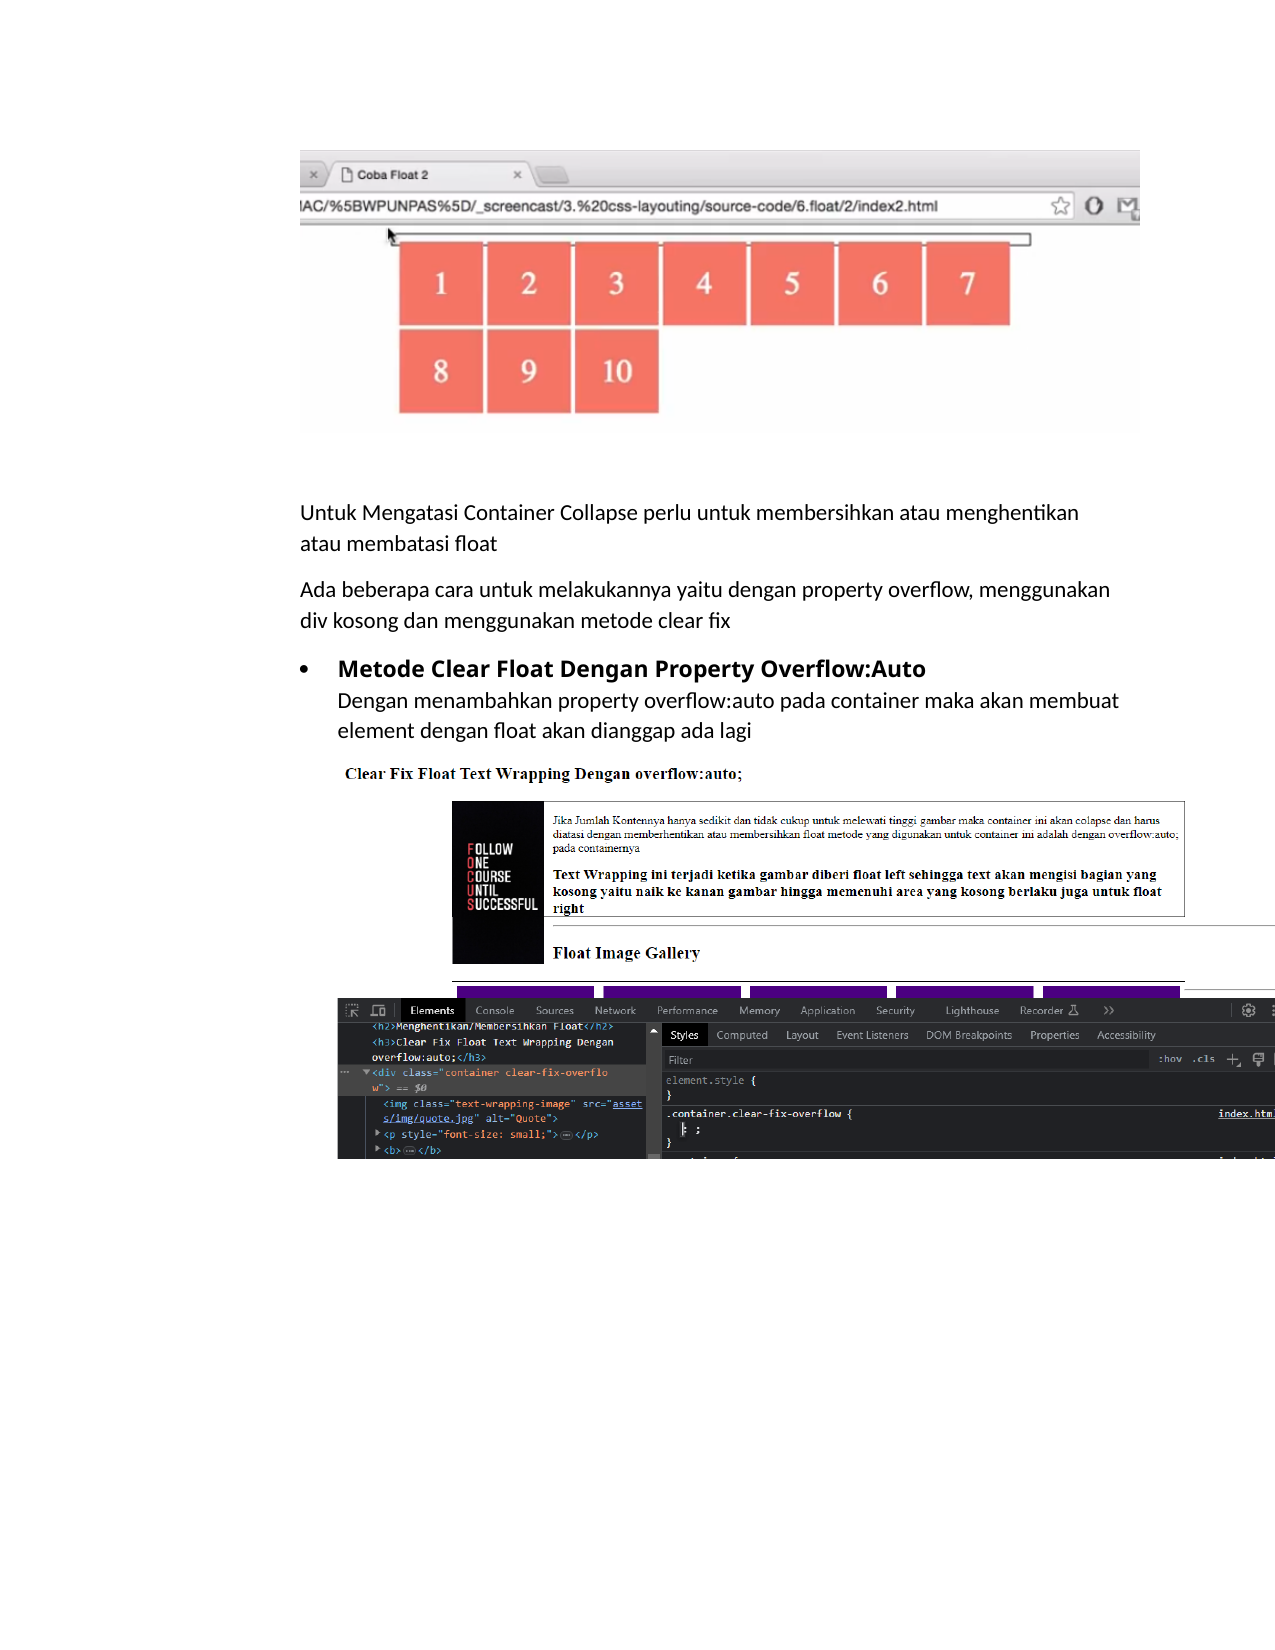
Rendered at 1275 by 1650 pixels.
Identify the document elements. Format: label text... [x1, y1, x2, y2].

text Untuk Mengatasi Container Collapse perlu untuk membersihkan atau menghentikan atau membatasi float [300, 498, 1125, 557]
text Dengan menambahkan property overflow:auto pada container maka akan membuat element dengan float akan dianggap ada lagi [337, 686, 1125, 745]
subtitle Metode Clear Float Dengan Property Overflow:Auto [300, 653, 1125, 684]
picture [300, 150, 1140, 433]
text Ada beberapa cara untuk melakukannya yaitu dengan property overflow, menggunakan div kosong dan menggunakan metode clear fix [300, 576, 1125, 634]
picture [337, 763, 1275, 1159]
